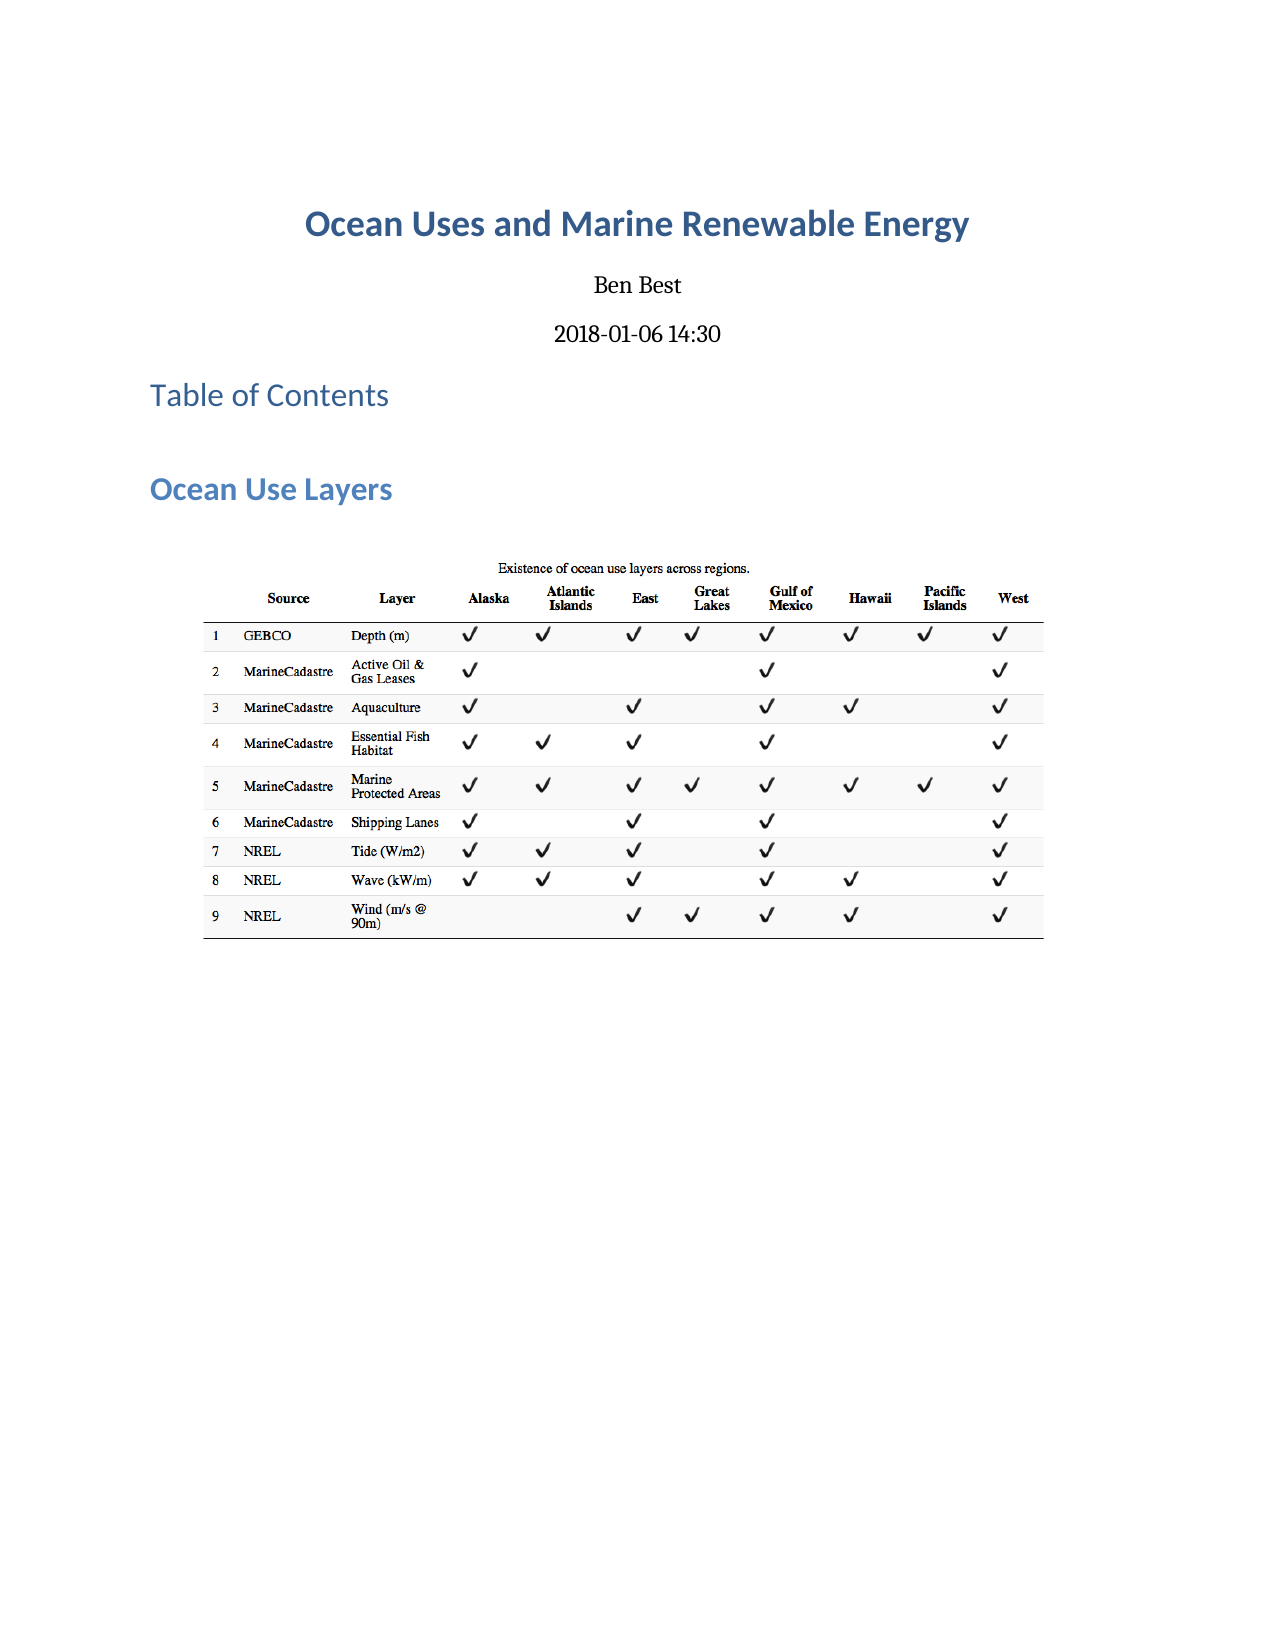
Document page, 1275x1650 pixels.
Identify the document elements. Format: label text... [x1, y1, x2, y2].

text Ben Best [150, 271, 1125, 299]
picture [168, 527, 1044, 1035]
title Ocean Uses and Marine Renewable Energy [150, 200, 1125, 246]
text 2018-01-06 14:30 [150, 320, 1125, 349]
subtitle Ocean Use Layers [150, 468, 1125, 508]
